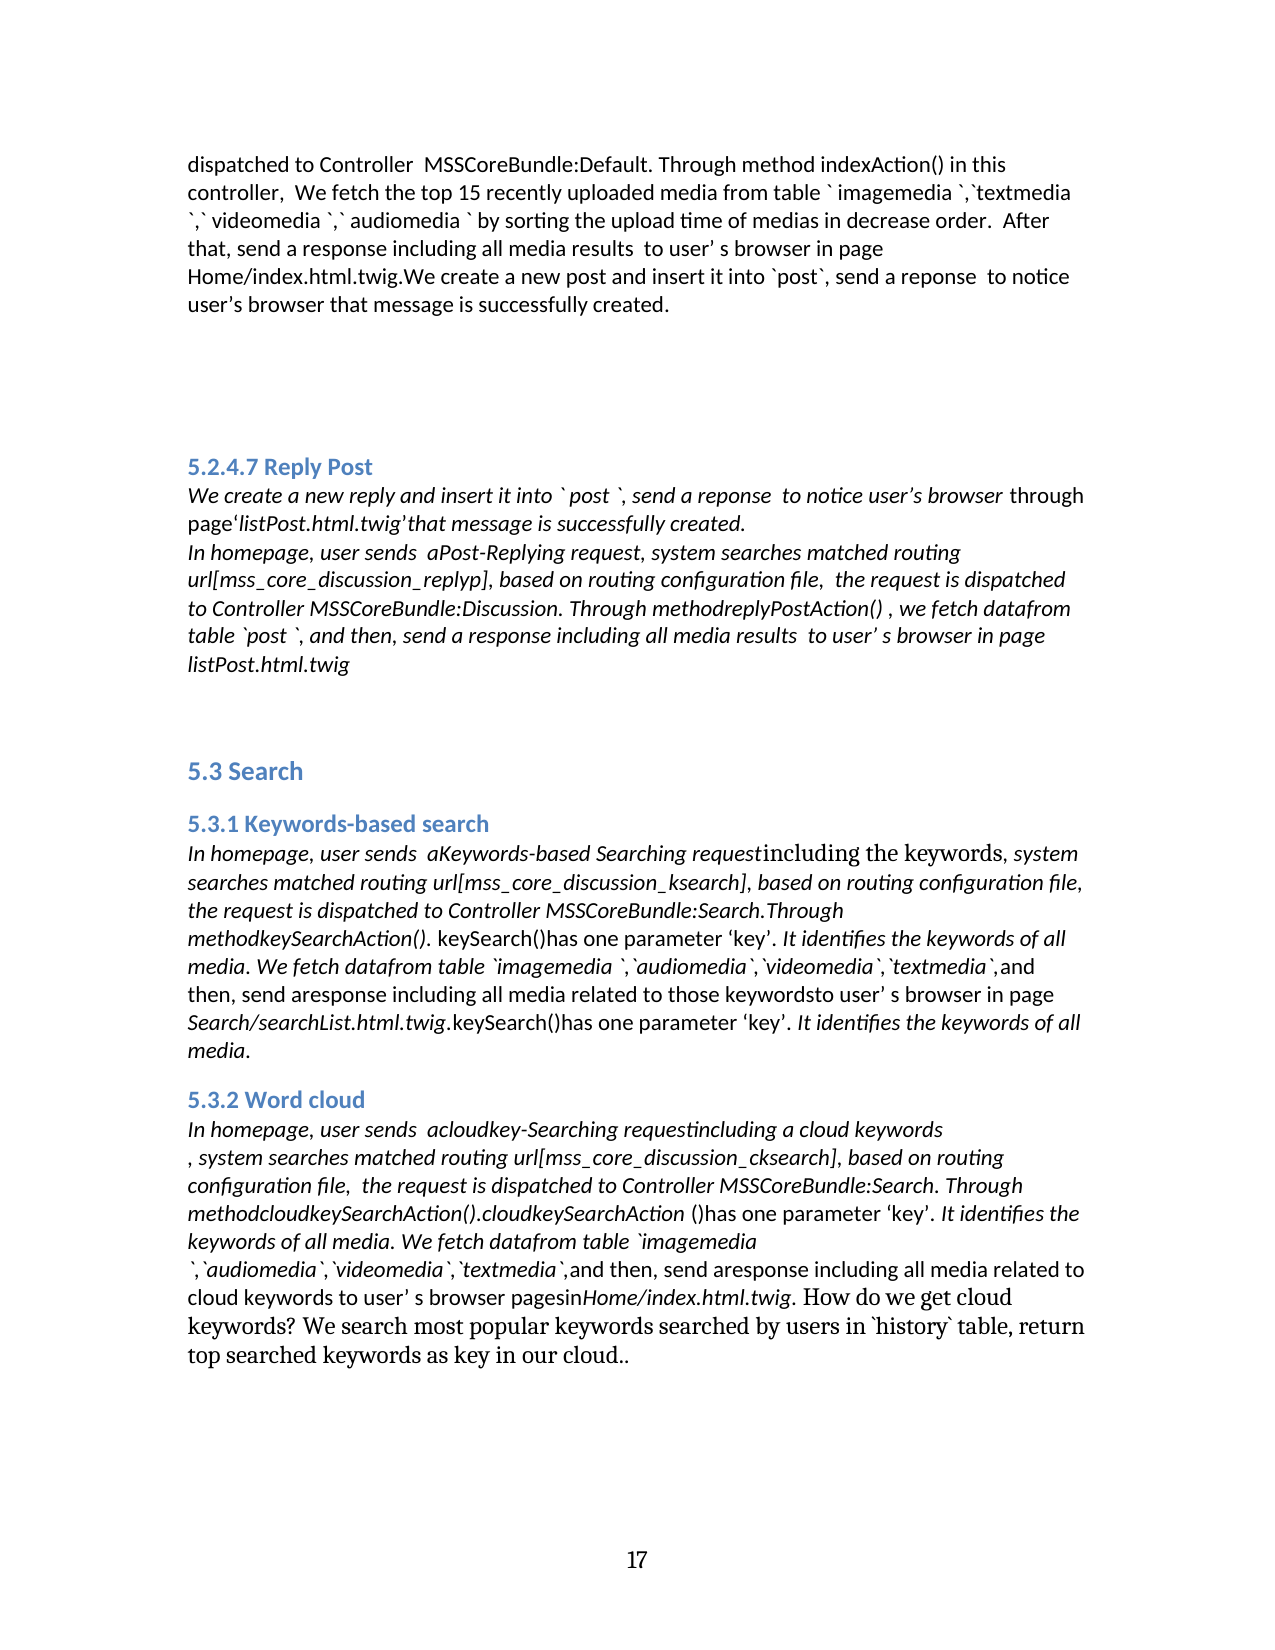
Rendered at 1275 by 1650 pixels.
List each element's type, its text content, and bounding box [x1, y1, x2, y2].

text , system searches matched routing url[mss_core_discussion_cksearch], based on routing configuration file, the request is dispatched to Controller MSSCoreBundle:Search. Through methodcloudkeySearchAction().cloudkeySearchAction ()has one parameter ‘key’. It identifies the keywords of all media. We fetch datafrom table `imagemedia `,`audiomedia`,`videomedia`,`textmedia`,and then, send aresponse including all media related to cloud keywords to user’ s browser pagesinHome/index.html.twig. How do we get cloud keywords? We search most popular keywords searched by users in `history` table, return top searched keywords as key in our cloud.. [187, 1143, 1087, 1369]
subtitle 5.2.4.7 Reply Post [187, 451, 1087, 482]
text We create a new reply and insert it into ` post `, send a reponse to notice user’s browser through page‘listPost.html.twig’that message is successfully created. [187, 482, 1087, 538]
subtitle 5.3.2 Word cloud [187, 1085, 1087, 1115]
text In homepage, user sends aPost-Replying request, system searches matched routing url[mss_core_discussion_replyp], based on routing configuration file, the request is dispatched to Controller MSSCoreBundle:Discussion. Through methodreplyPostAction() , we fetch datafrom table `post `, and then, send a response including all media results to user’ s browser in page listPost.html.twig [187, 538, 1087, 678]
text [187, 150, 1087, 318]
subtitle 5.3 Search [187, 754, 1087, 788]
subtitle 5.3.1 Keywords-based search [187, 808, 1087, 839]
text In homepage, user sends aKeywords-based Searching requestincluding the keywords, system searches matched routing url[mss_core_discussion_ksearch], based on routing configuration file, the request is dispatched to Controller MSSCoreBundle:Search.Through methodkeySearchAction(). keySearch()has one parameter ‘key’. It identifies the keywords of all media. We fetch datafrom table `imagemedia `,`audiomedia`,`videomedia`,`textmedia`,and then, send aresponse including all media related to those keywordsto user’ s browser in page Search/searchList.html.twig.keySearch()has one parameter ‘key’. It identifies the keywords of all media. [187, 839, 1087, 1064]
text In homepage, user sends acloudkey-Searching requestincluding a cloud keywords [187, 1115, 1087, 1143]
